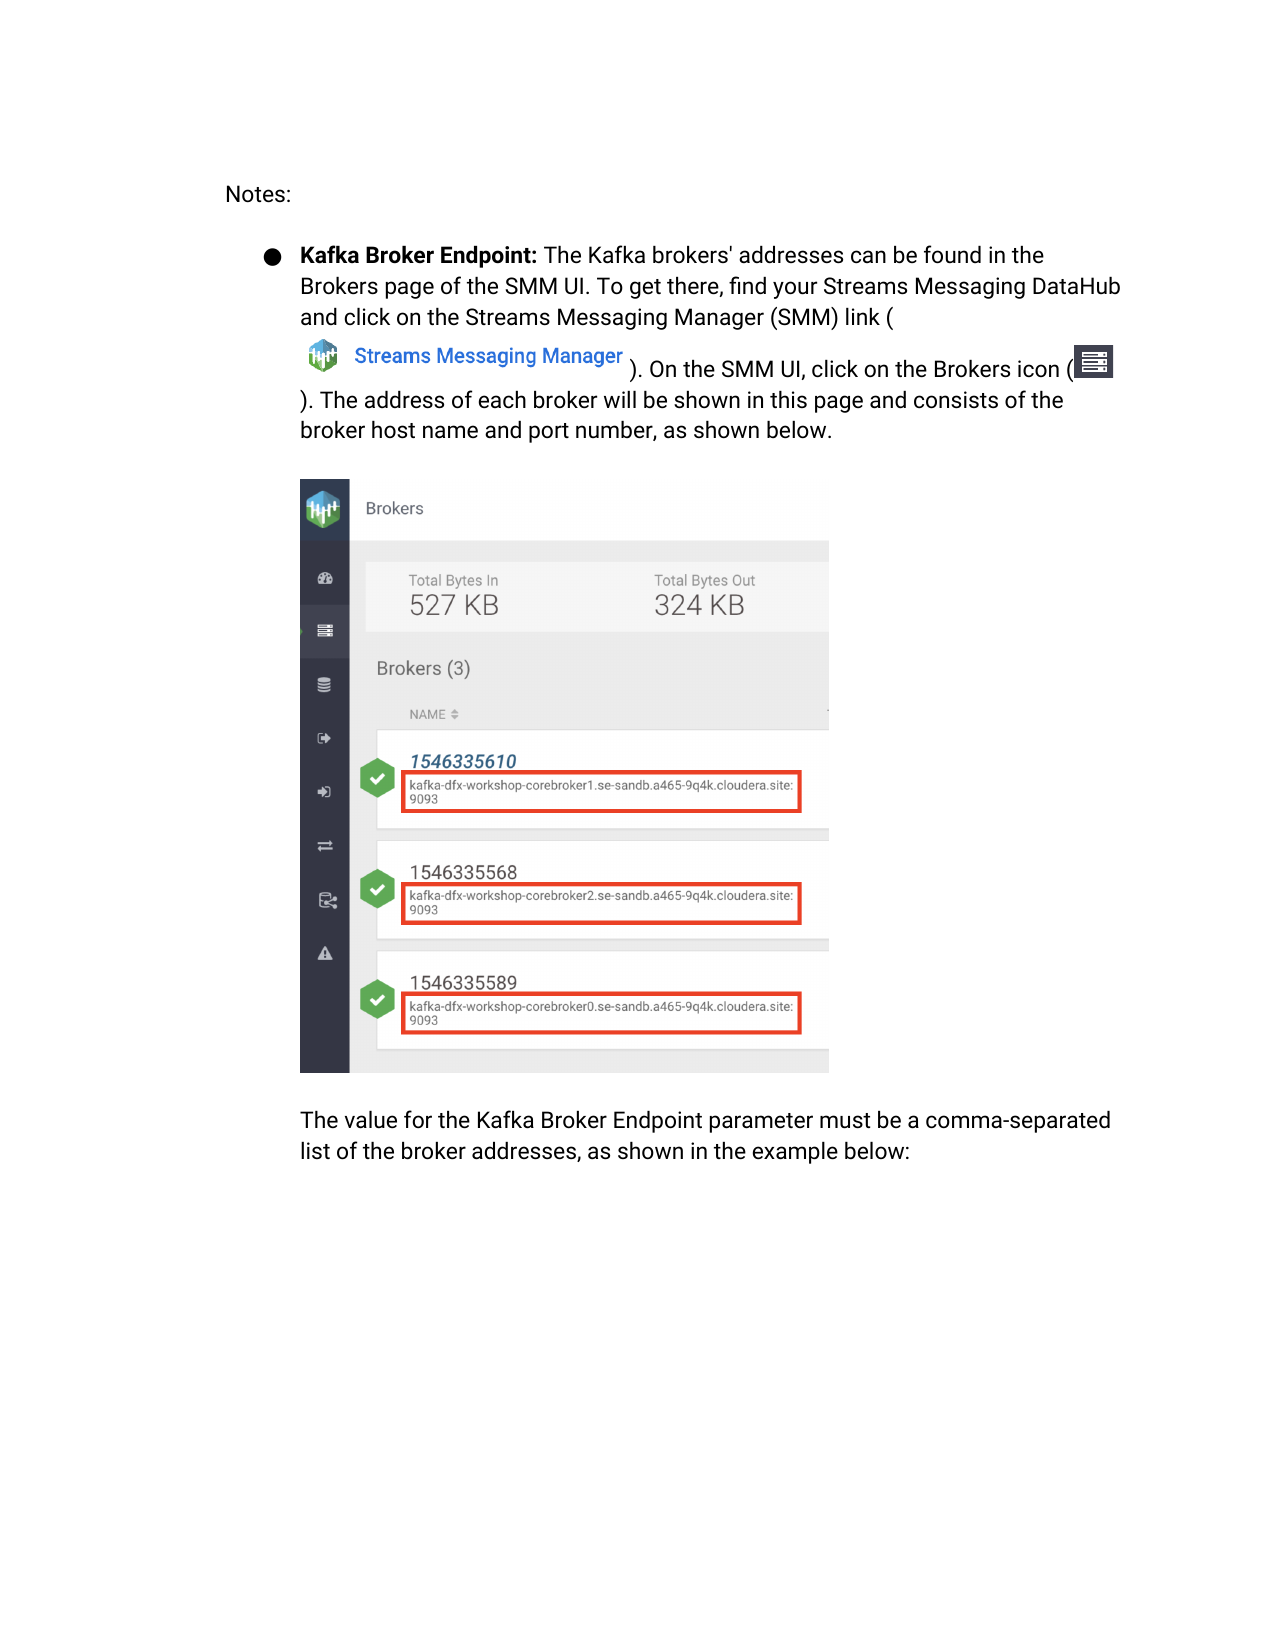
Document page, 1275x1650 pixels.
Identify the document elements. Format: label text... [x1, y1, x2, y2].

picture [300, 335, 630, 378]
text The value for the Kafka Broker Endpoint parameter must be a comma-separated list of the broker addresses, as shown in the example below: [300, 1107, 1125, 1165]
list Kafka Broker Endpoint: The Kafka brokers' addresses can be found in the Brokers page of the SMM UI. To get there, find your Streams Messaging DataHub and click on the Streams Messaging Manager (SMM) link (). On the SMM UI, click on the Brokers icon (). The address of each broker will be shown in this page and consists of the broker host name and port number, as shown below. [262, 242, 1125, 444]
picture [1074, 345, 1114, 378]
text Notes: [225, 181, 1125, 208]
picture [300, 479, 829, 1073]
